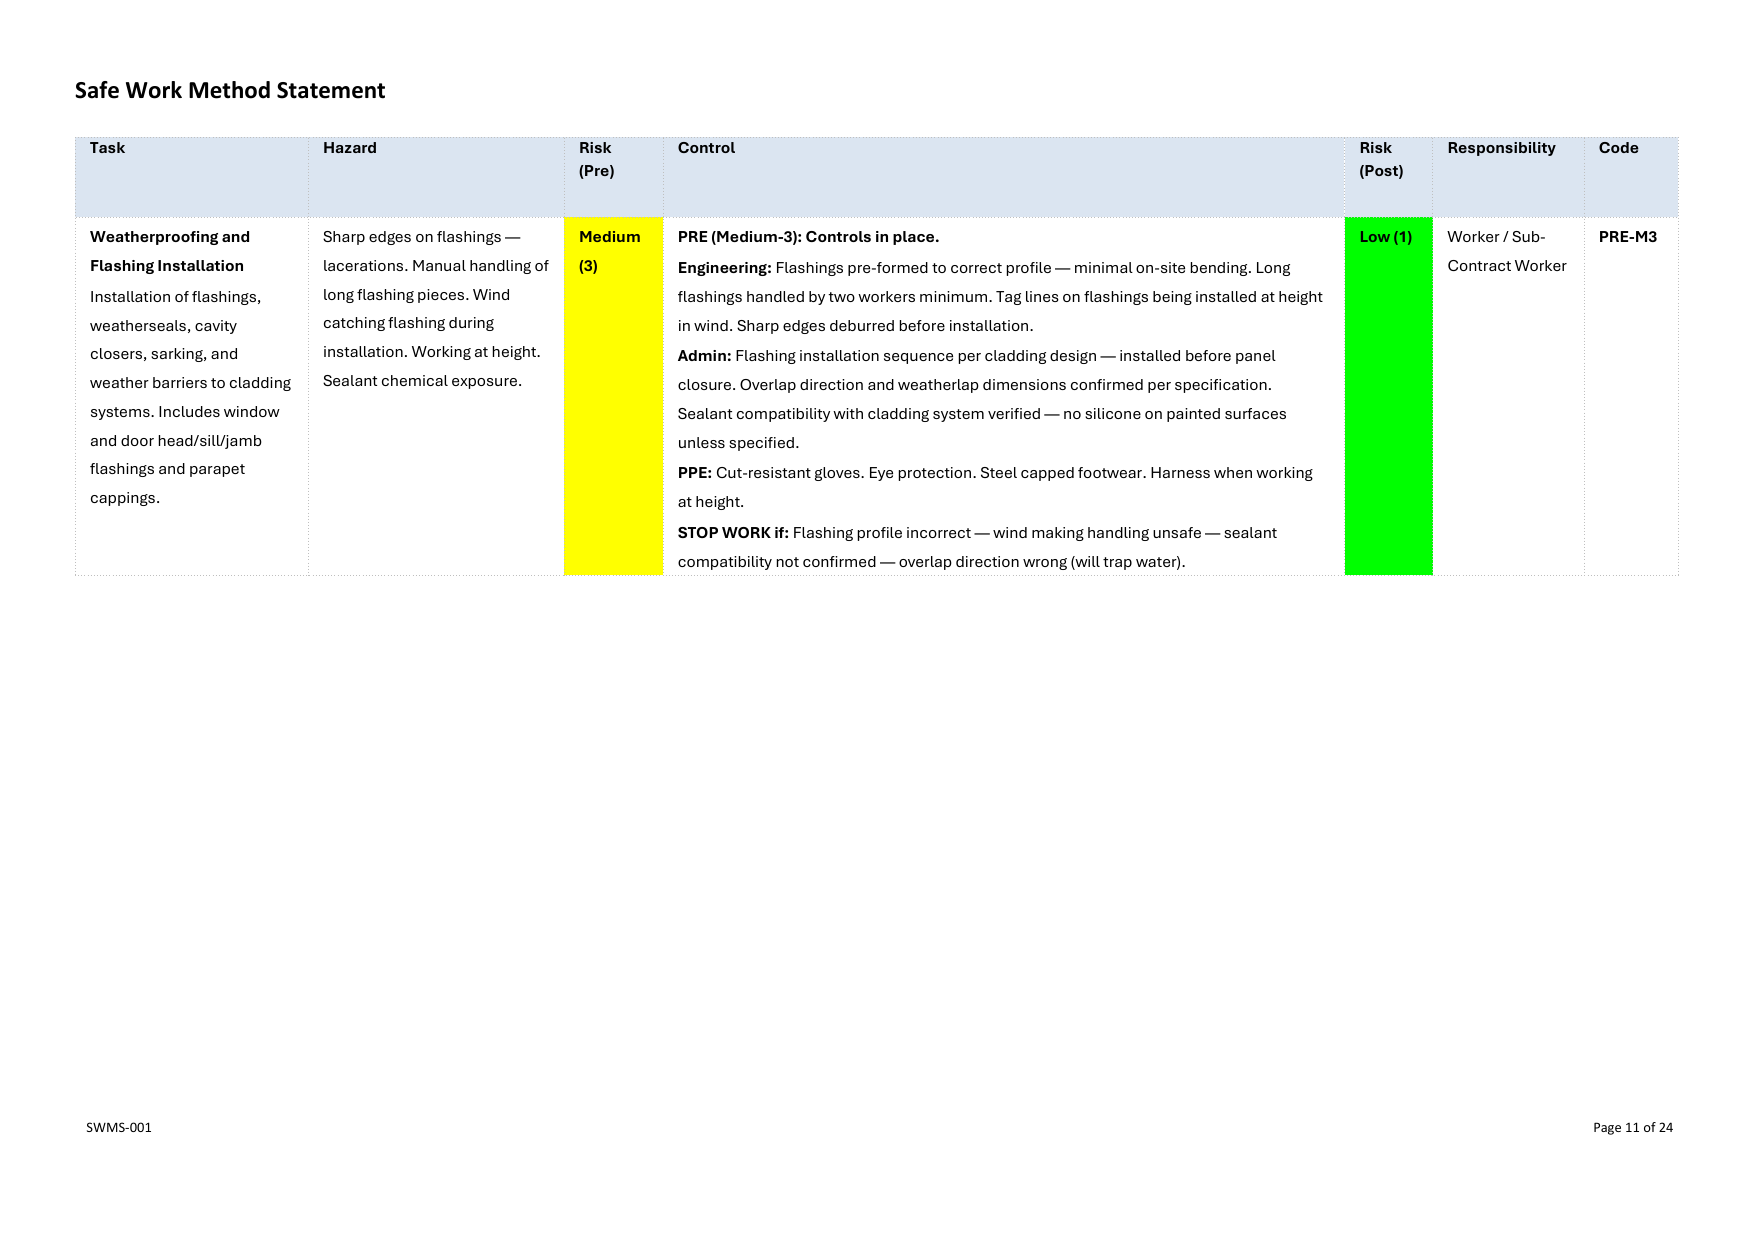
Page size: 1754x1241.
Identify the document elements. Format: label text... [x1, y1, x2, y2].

table_header Risk (Post) [1345, 137, 1433, 217]
table_header Responsibility [1433, 137, 1584, 217]
table_cell Weatherproofing and Flashing Installation Installation of flashings, weatherseals, cavity closers, sarking, and weather barriers to cladding systems. Includes window and door head/sill/jamb flashings and parapet cappings. [75, 217, 308, 575]
table_cell Sharp edges on flashings — lacerations. Manual handling of long flashing pieces. Wind catching flashing during installation. Working at height. Sealant chemical exposure. [308, 217, 564, 575]
table_header Code [1584, 137, 1678, 217]
table_cell PRE (Medium-3): Controls in place. Engineering: Flashings pre-formed to correct profile — minimal on-site bending. Long flashings handled by two workers minimum. Tag lines on flashings being installed at height in wind. Sharp edges deburred before installation. Admin: Flashing installation sequence per cladding design — installed before panel closure. Overlap direction and weatherlap dimensions confirmed per specification. Sealant compatibility with cladding system verified — no silicone on painted surfaces unless specified. PPE: Cut-resistant gloves. Eye protection. Steel capped footwear. Harness when working at height. STOP WORK if: Flashing profile incorrect — wind making handling unsafe — sealant compatibility not confirmed — overlap direction wrong (will trap water). [663, 217, 1344, 575]
table_cell PRE-M3 [1584, 217, 1678, 575]
table_header Risk (Pre) [564, 137, 663, 217]
table_header Control [663, 137, 1344, 217]
table_cell Medium (3) [564, 217, 663, 575]
table_cell Worker / Sub-Contract Worker [1433, 217, 1584, 575]
table_header Task [75, 137, 308, 217]
table_cell Low (1) [1345, 217, 1433, 575]
table_header Hazard [308, 137, 564, 217]
